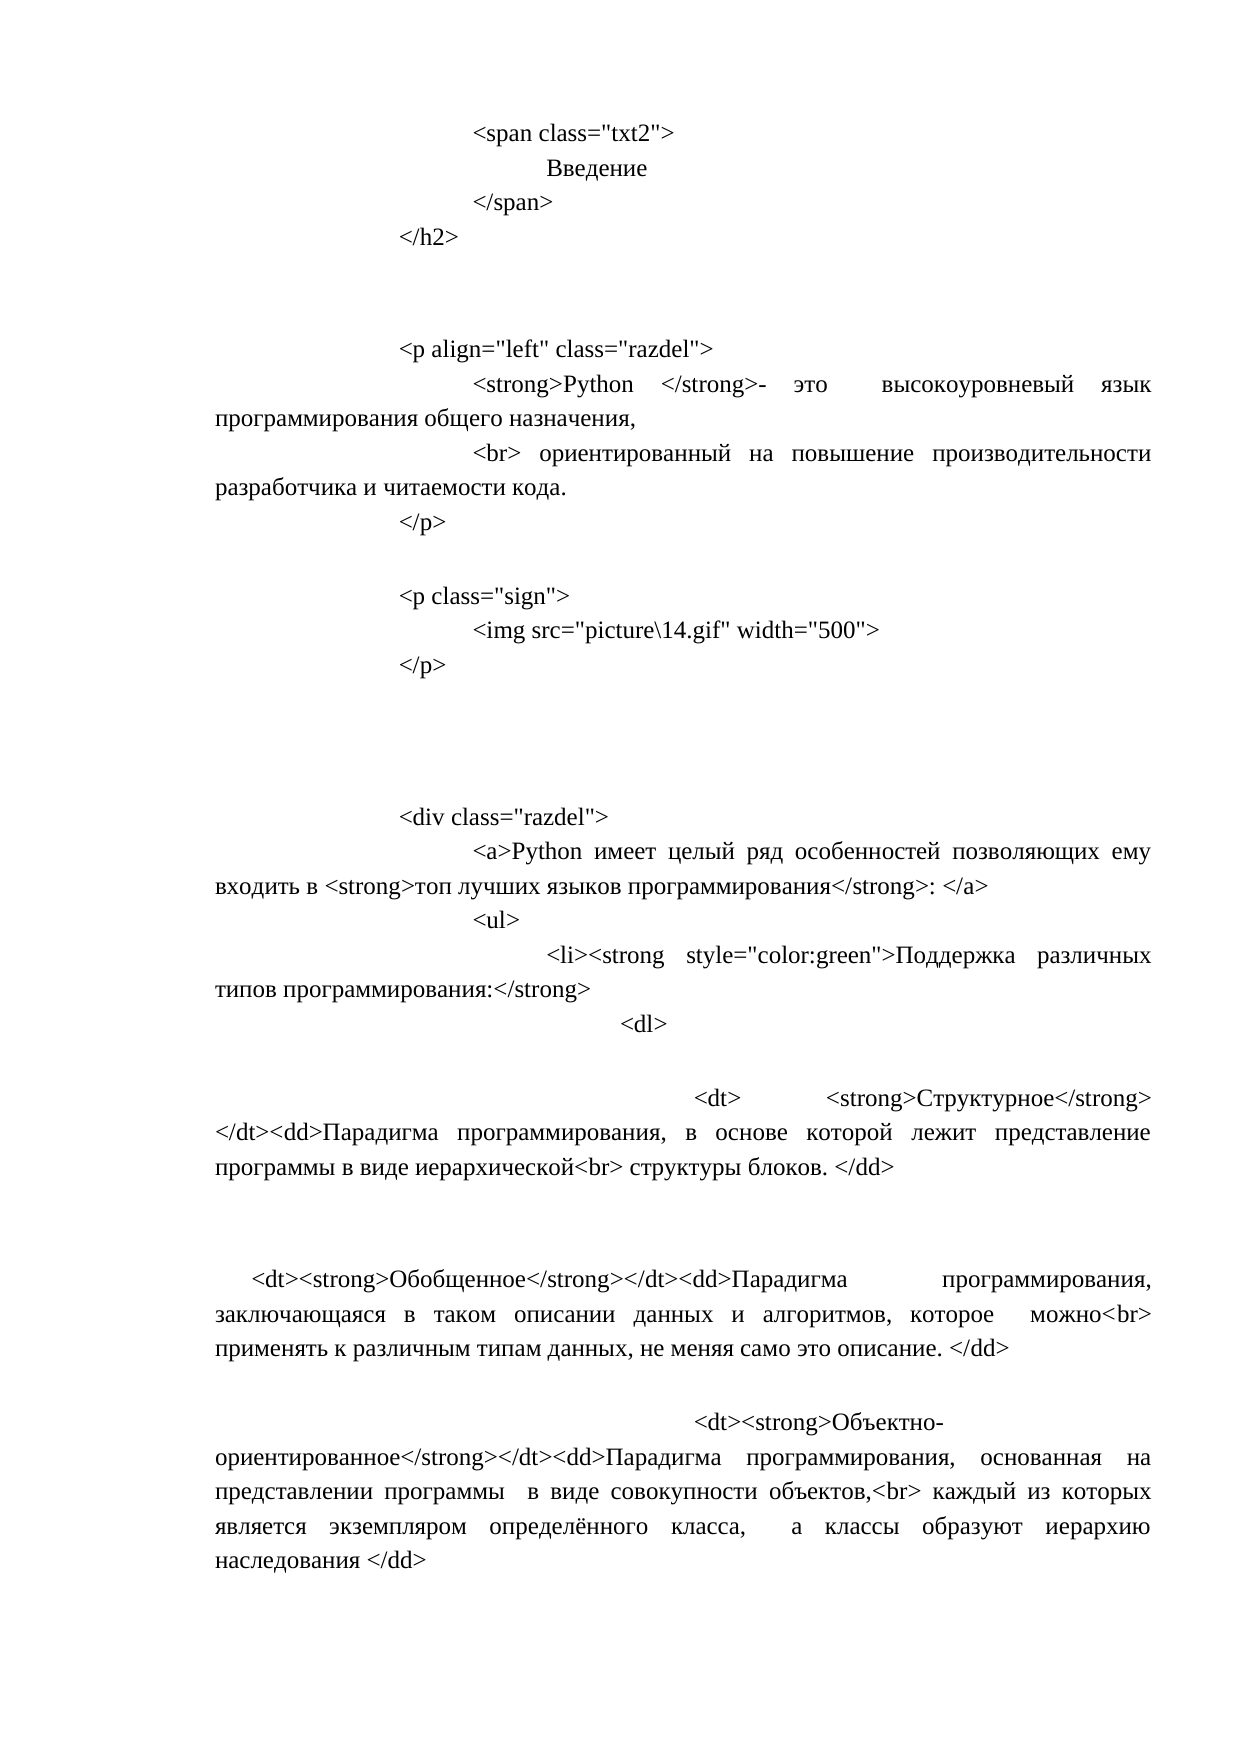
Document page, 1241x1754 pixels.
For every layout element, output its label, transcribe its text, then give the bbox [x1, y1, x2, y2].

text <p align="left" class="razdel"> [215, 334, 1152, 363]
text </p> [215, 507, 1152, 536]
text <li><strong style="color:green">Поддержка различных типов программирования:</strong> [215, 940, 1152, 1003]
text <dt><strong>Обобщенное</strong></dt><dd>Парадигма программирования, заключающаяся в таком описании данных и алгоритмов, которое можно<br> применять к различным типам данных, не меняя само это описание. </dd> [215, 1225, 1152, 1362]
text Введение [215, 153, 1152, 181]
text <strong>Python </strong>- это высокоуровневый язык программирования общего назначения, [215, 369, 1152, 432]
text </p> [215, 650, 1152, 678]
text <br> ориентированный на повышение производительности разработчика и читаемости кода. [215, 438, 1152, 501]
text </span> [215, 187, 1152, 216]
text </h2> [215, 222, 1152, 250]
text <ul> [215, 905, 1152, 934]
text <a>Python имеет целый ряд особенностей позволяющих ему входить в <strong>топ лучших языков программирования</strong>: </a> [215, 836, 1152, 900]
text <dt> <strong>Структурное</strong> </dt><dd>Парадигма программирования, в основе которой лежит представление программы в виде иерархической<br> структуры блоков. </dd> [215, 1083, 1152, 1180]
text <div class="razdel"> [215, 802, 1152, 831]
text <img src="picture\14.gif" width="500"> [215, 615, 1152, 644]
text <dl> [215, 1009, 1152, 1038]
text <dt><strong>Объектно-ориентированное</strong></dt><dd>Парадигма программирования, основанная на представлении программы в виде совокупности объектов,<br> каждый из которых является экземпляром определённого класса, а классы образуют иерархию наследования </dd> [215, 1407, 1152, 1574]
text <p class="sign"> [215, 581, 1152, 609]
text <span class="txt2"> [215, 118, 1152, 147]
